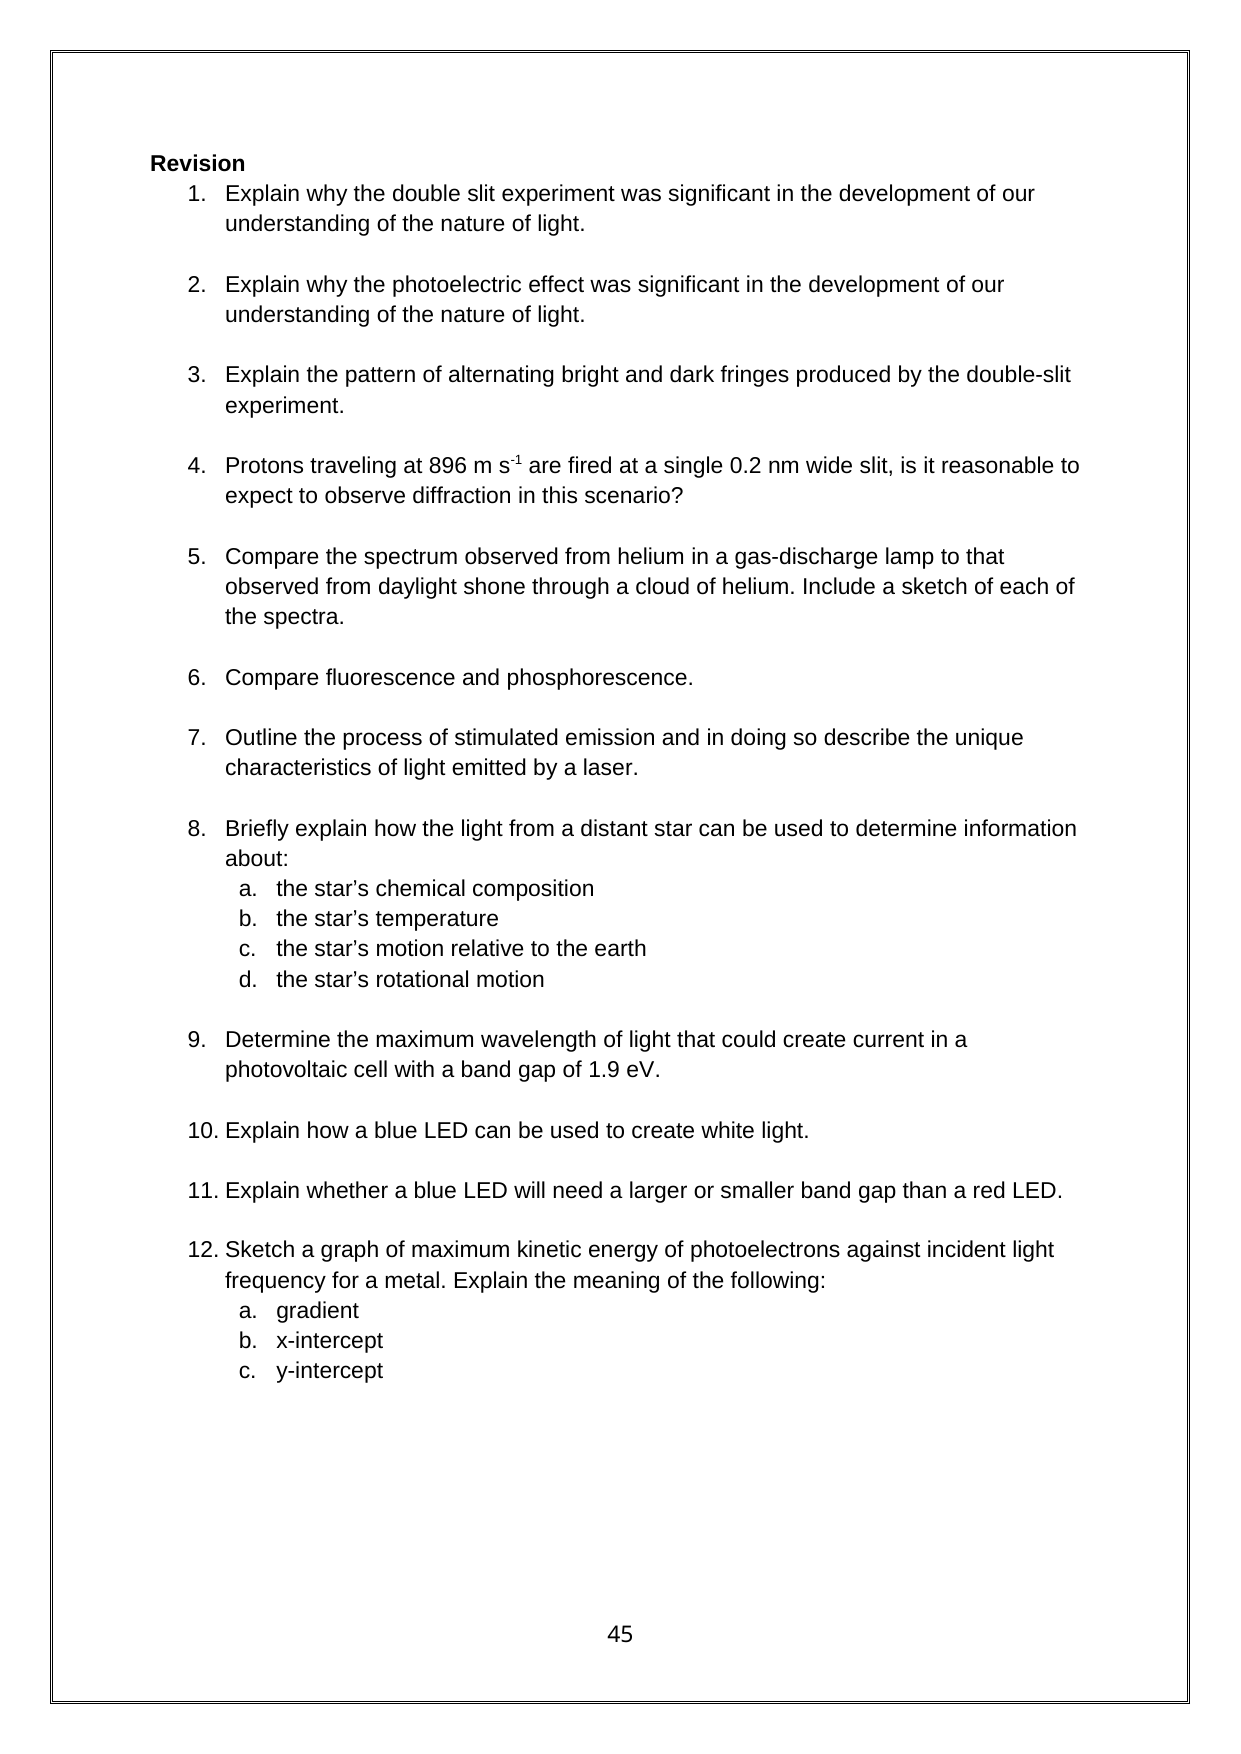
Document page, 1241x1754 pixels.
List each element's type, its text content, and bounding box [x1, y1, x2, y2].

list Explain whether a blue LED will need a larger or smaller band gap than a red LED. [187, 1177, 1090, 1203]
list Explain the pattern of alternating bright and dark fringes produced by the double-slit experiment. [187, 361, 1090, 418]
list the star’s chemical composition [238, 875, 1090, 901]
list the star’s rotational motion [238, 966, 1090, 992]
list the star’s temperature [238, 905, 1090, 932]
list Outline the process of stimulated emission and in doing so describe the unique characteristics of light emitted by a laser. [187, 724, 1090, 781]
list Explain why the double slit experiment was significant in the development of our understanding of the nature of light. [187, 180, 1090, 237]
list Explain how a blue LED can be used to create white light. [187, 1117, 1090, 1143]
list the star’s motion relative to the earth [238, 935, 1090, 962]
list Compare fluorescence and phosphorescence. [187, 663, 1090, 690]
list gradient [238, 1297, 1090, 1323]
list x-intercept [238, 1327, 1090, 1353]
list Explain why the photoelectric effect was significant in the development of our understanding of the nature of light. [187, 271, 1090, 327]
text Revision [150, 150, 1090, 176]
list Compare the spectrum observed from helium in a gas-discharge lamp to that observed from daylight shone through a cloud of helium. Include a sketch of each of the spectra. [187, 543, 1090, 629]
list Briefly explain how the light from a distant star can be used to determine information about: [187, 814, 1090, 871]
list y-intercept [238, 1357, 1090, 1384]
list Sketch a graph of maximum kinetic energy of photoelectrons against incident light frequency for a metal. Explain the meaning of the following: [187, 1236, 1090, 1293]
list Protons traveling at 896 m s-1 are fired at a single 0.2 nm wide slit, is it reasonable to expect to observe diffraction in this scenario? [187, 452, 1090, 509]
list Determine the maximum wavelength of light that could create current in a photovoltaic cell with a band gap of 1.9 eV. [187, 1026, 1090, 1083]
